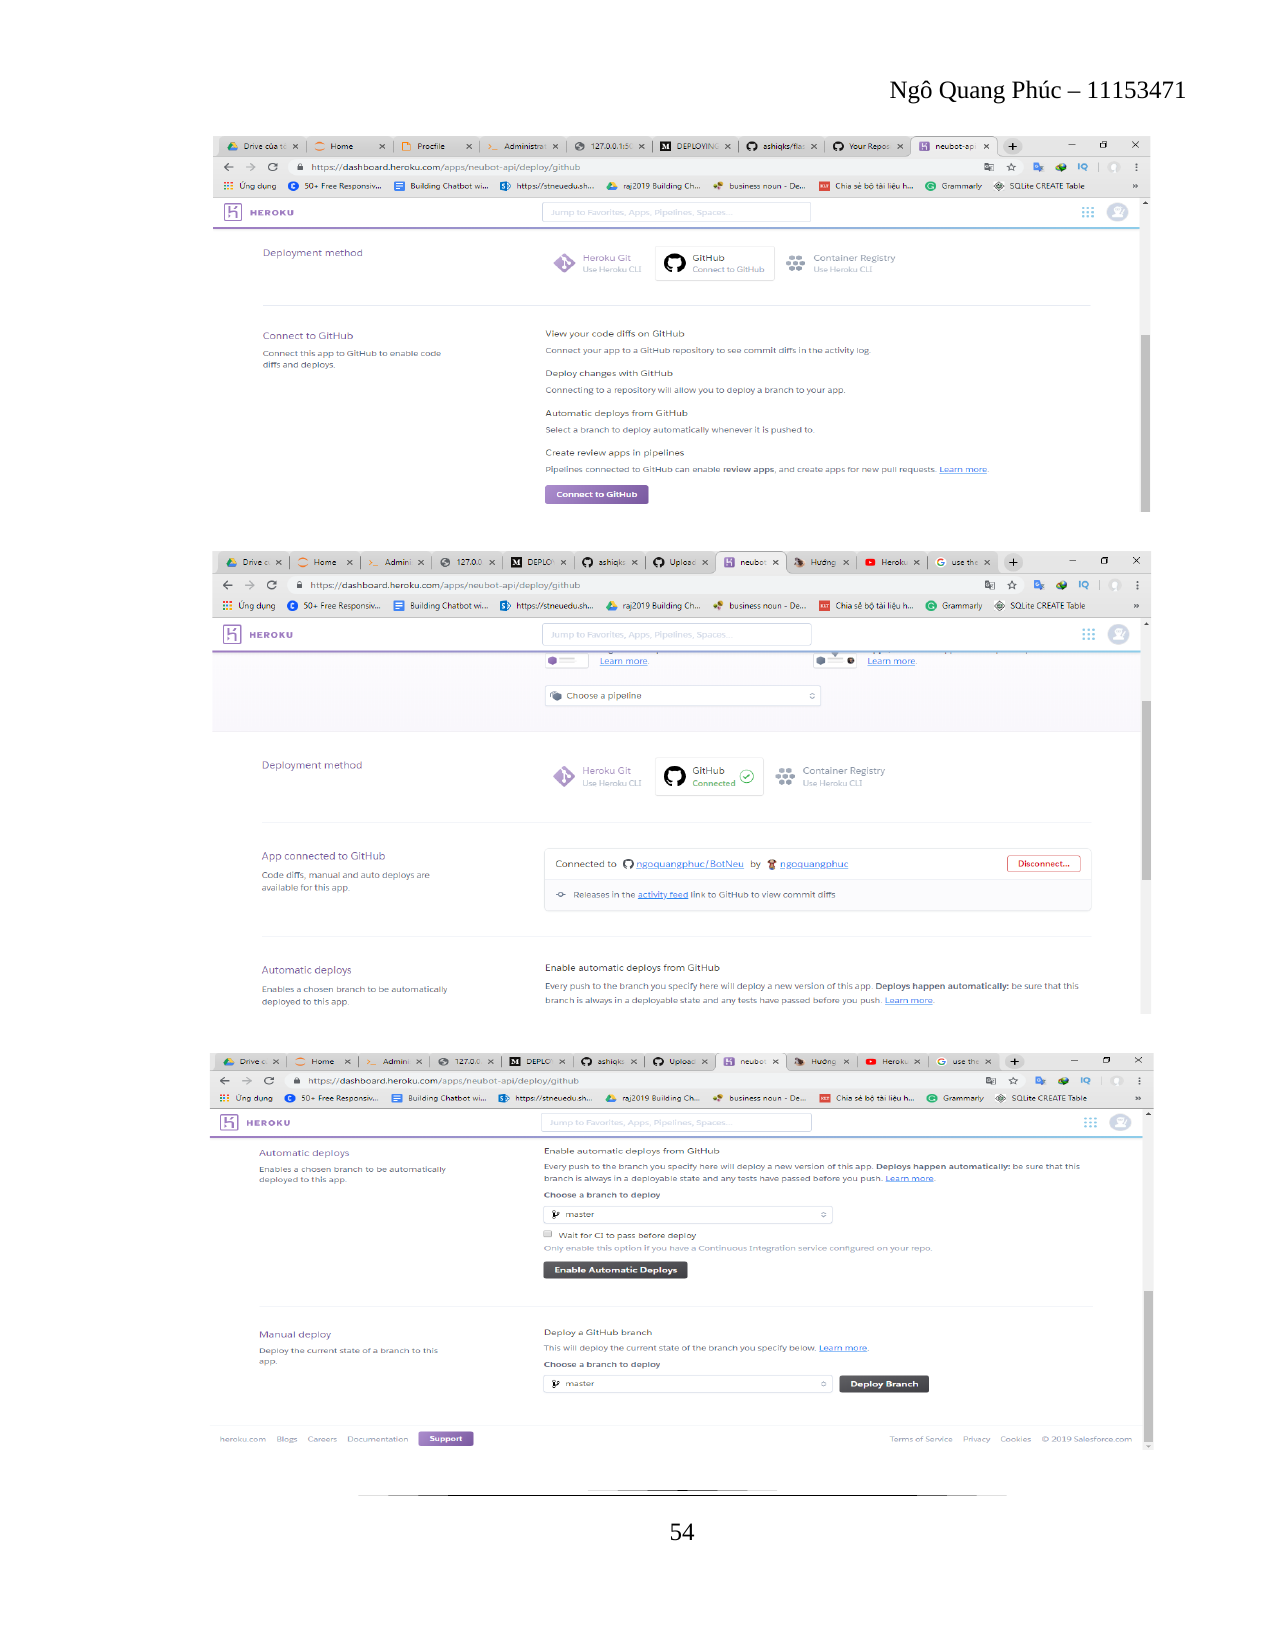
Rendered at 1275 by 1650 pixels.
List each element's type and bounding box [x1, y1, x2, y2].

picture [212, 551, 1152, 1014]
picture [209, 1053, 1154, 1450]
picture [213, 136, 1151, 512]
